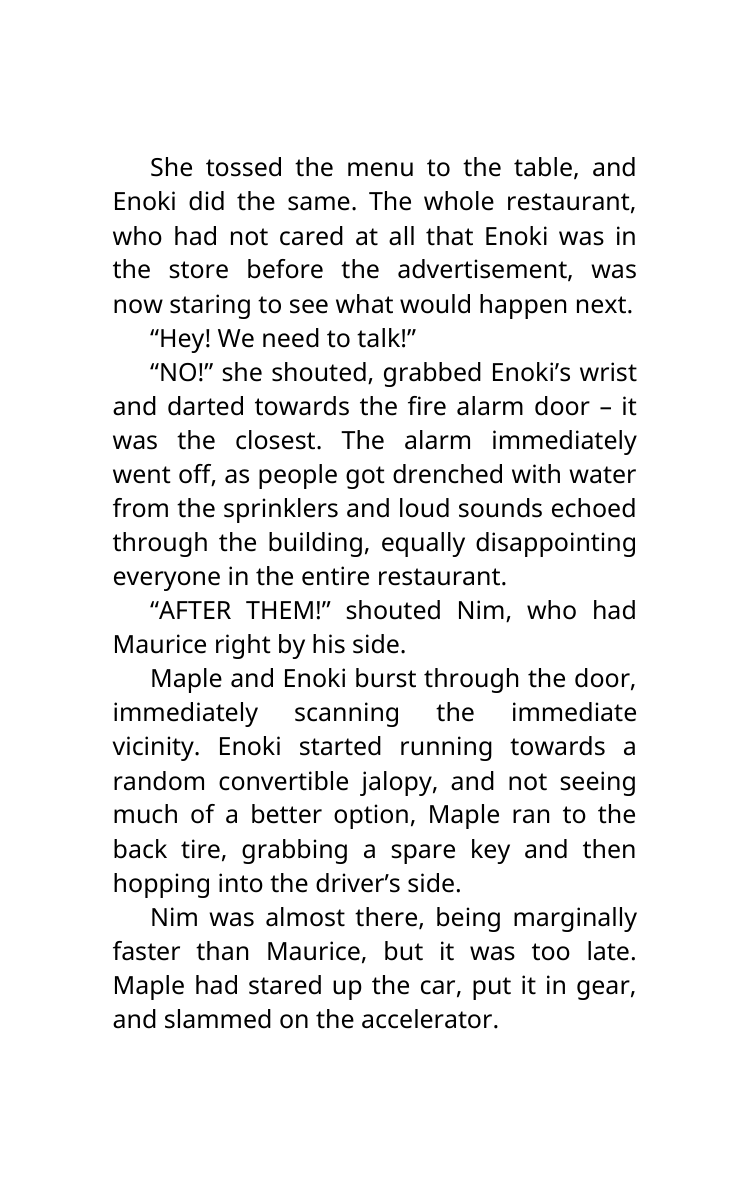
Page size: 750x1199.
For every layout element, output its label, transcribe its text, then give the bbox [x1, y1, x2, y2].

text Nim was almost there, being marginally faster than Maurice, but it was too late. Maple had stared up the car, put it in gear, and slammed on the accelerator. [112, 899, 637, 1036]
text She tossed the menu to the table, and Enoki did the same. The whole restaurant, who had not cared at all that Enoki was in the store before the advertisement, was now staring to see what would happen next. [112, 150, 637, 320]
text “NO!” she shouted, grabbed Enoki’s wrist and darted towards the fire alarm door – it was the closest. The alarm immediately went off, as people got drenched with water from the sprinklers and loud sounds echoed through the building, equally disappointing everyone in the entire restaurant. [112, 354, 637, 593]
text “Hey! We need to talk!” [112, 320, 637, 354]
text Maple and Enoki burst through the door, immediately scanning the immediate vicinity. Enoki started running towards a random convertible jalopy, and not seeing much of a better option, Maple ran to the back tire, grabbing a spare key and then hopping into the driver’s side. [112, 661, 637, 899]
text “AFTER THEM!” shouted Nim, who had Maurice right by his side. [112, 593, 637, 661]
